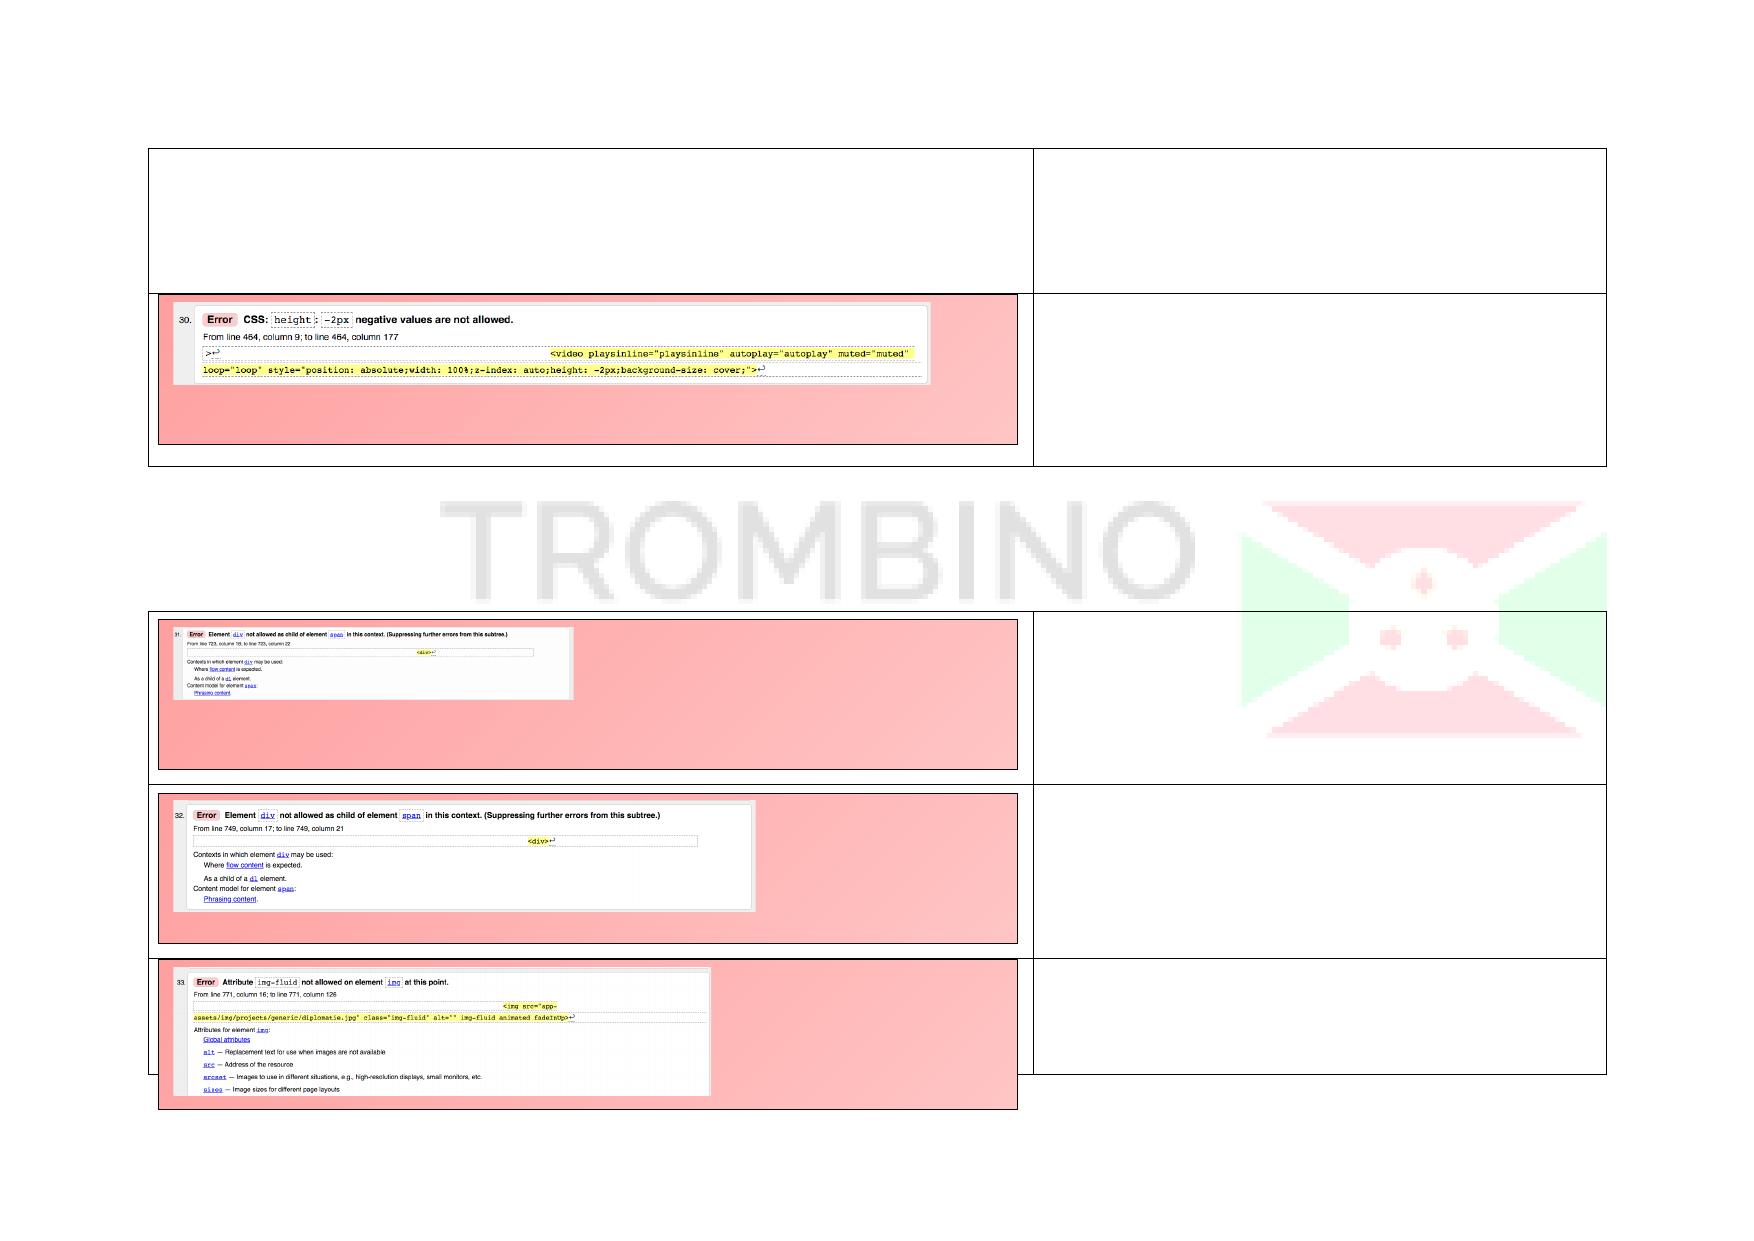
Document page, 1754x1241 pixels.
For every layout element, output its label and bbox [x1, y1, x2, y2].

table_cell [1034, 959, 1606, 1074]
table_header [1034, 612, 1606, 784]
picture [173, 800, 756, 912]
picture [173, 302, 931, 385]
table_cell [149, 149, 1033, 292]
table_cell [1034, 785, 1606, 958]
table_cell [149, 959, 158, 1074]
table_cell [149, 294, 1033, 466]
table_cell [1034, 149, 1606, 292]
table_cell [1034, 294, 1606, 466]
table_cell [1018, 959, 1033, 1074]
table_header [149, 612, 1033, 784]
table_cell [149, 785, 1033, 958]
picture [173, 967, 712, 1096]
picture [173, 627, 574, 700]
